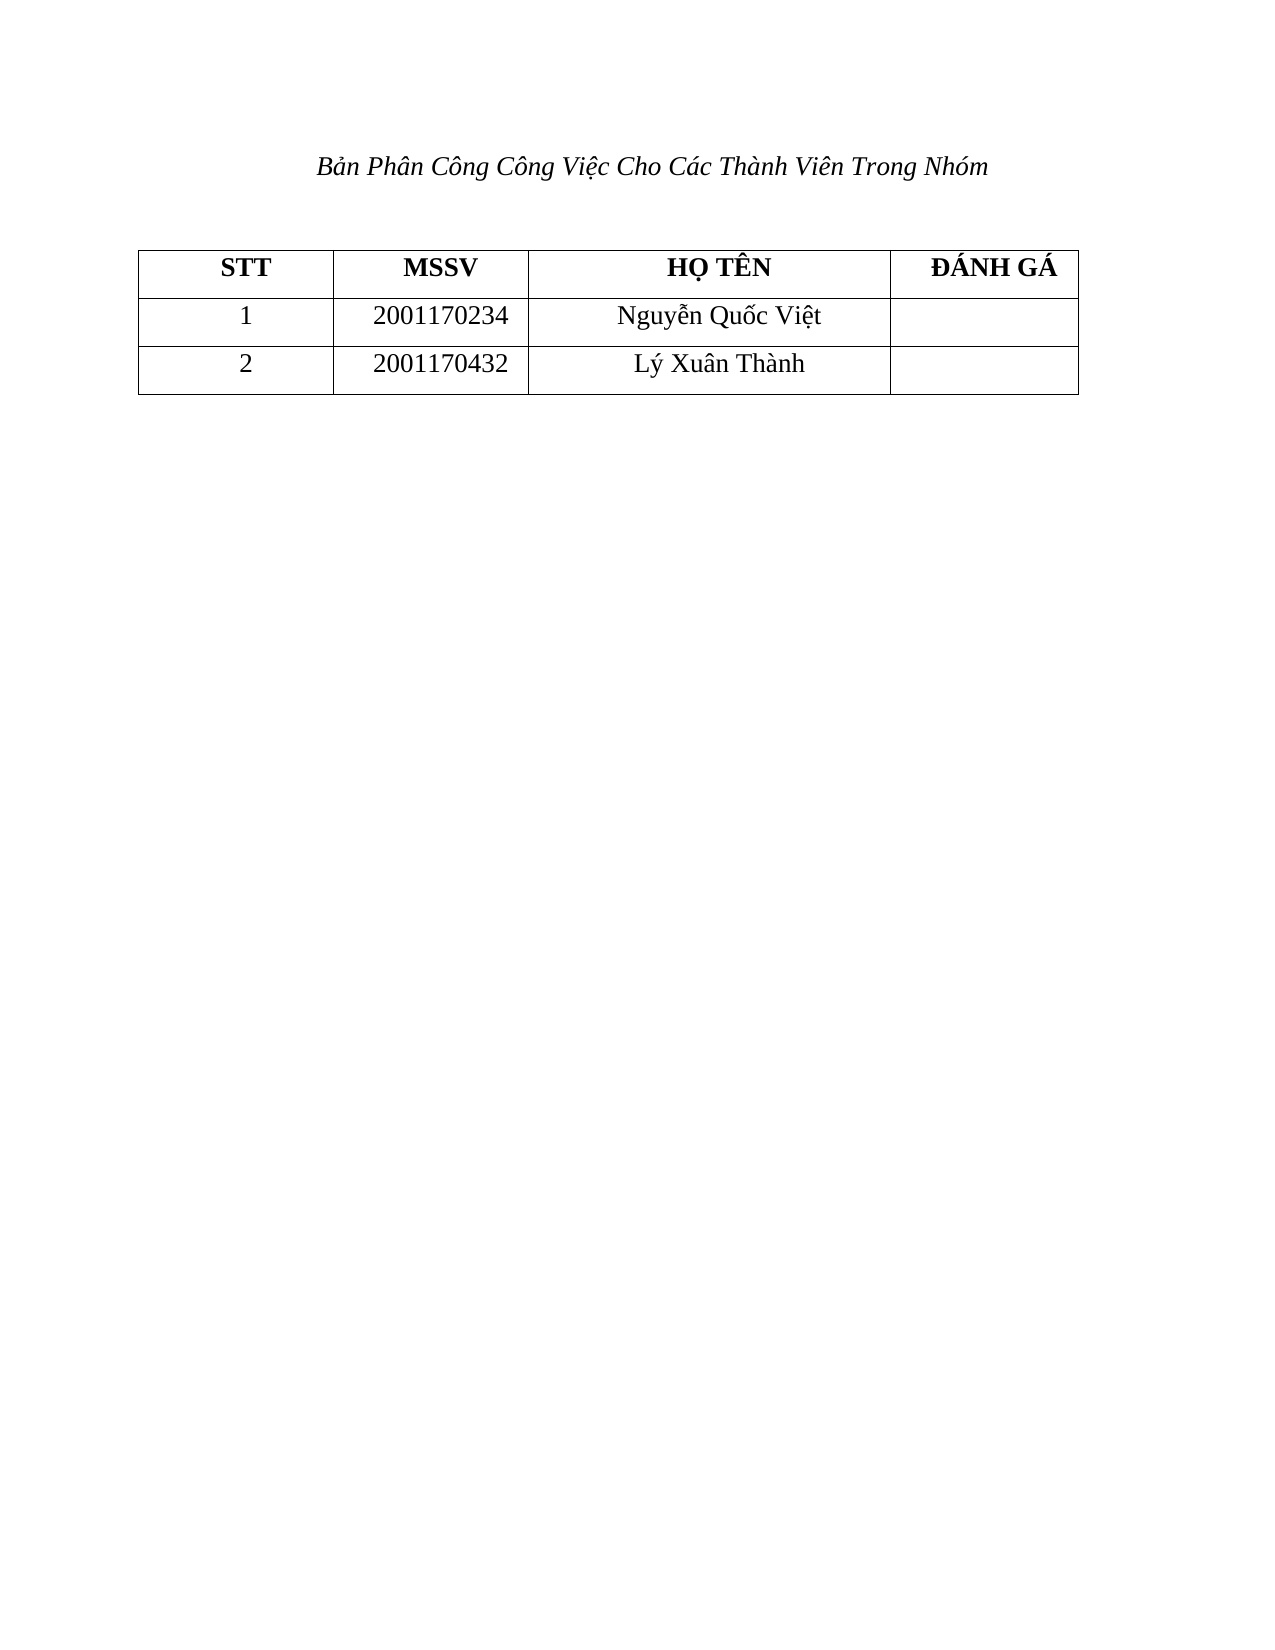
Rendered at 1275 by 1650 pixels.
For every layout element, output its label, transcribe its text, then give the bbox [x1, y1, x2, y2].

table_cell [891, 347, 1078, 393]
table_cell [891, 299, 1078, 346]
table_cell 1 [139, 299, 333, 346]
table_header HỌ TÊN [529, 251, 890, 298]
table_header STT [139, 251, 333, 298]
table_cell 2001170432 [334, 347, 528, 393]
table_cell Lý Xuân Thành [529, 347, 890, 393]
table_header ĐÁNH GÁ [891, 251, 1078, 298]
table_cell 2001170234 [334, 299, 528, 346]
table_header MSSV [334, 251, 528, 298]
text Bản Phân Công Công Việc Cho Các Thành Viên Trong Nhóm [150, 150, 1125, 181]
table_cell Nguyễn Quốc Việt [529, 299, 890, 346]
table_cell 2 [139, 347, 333, 393]
